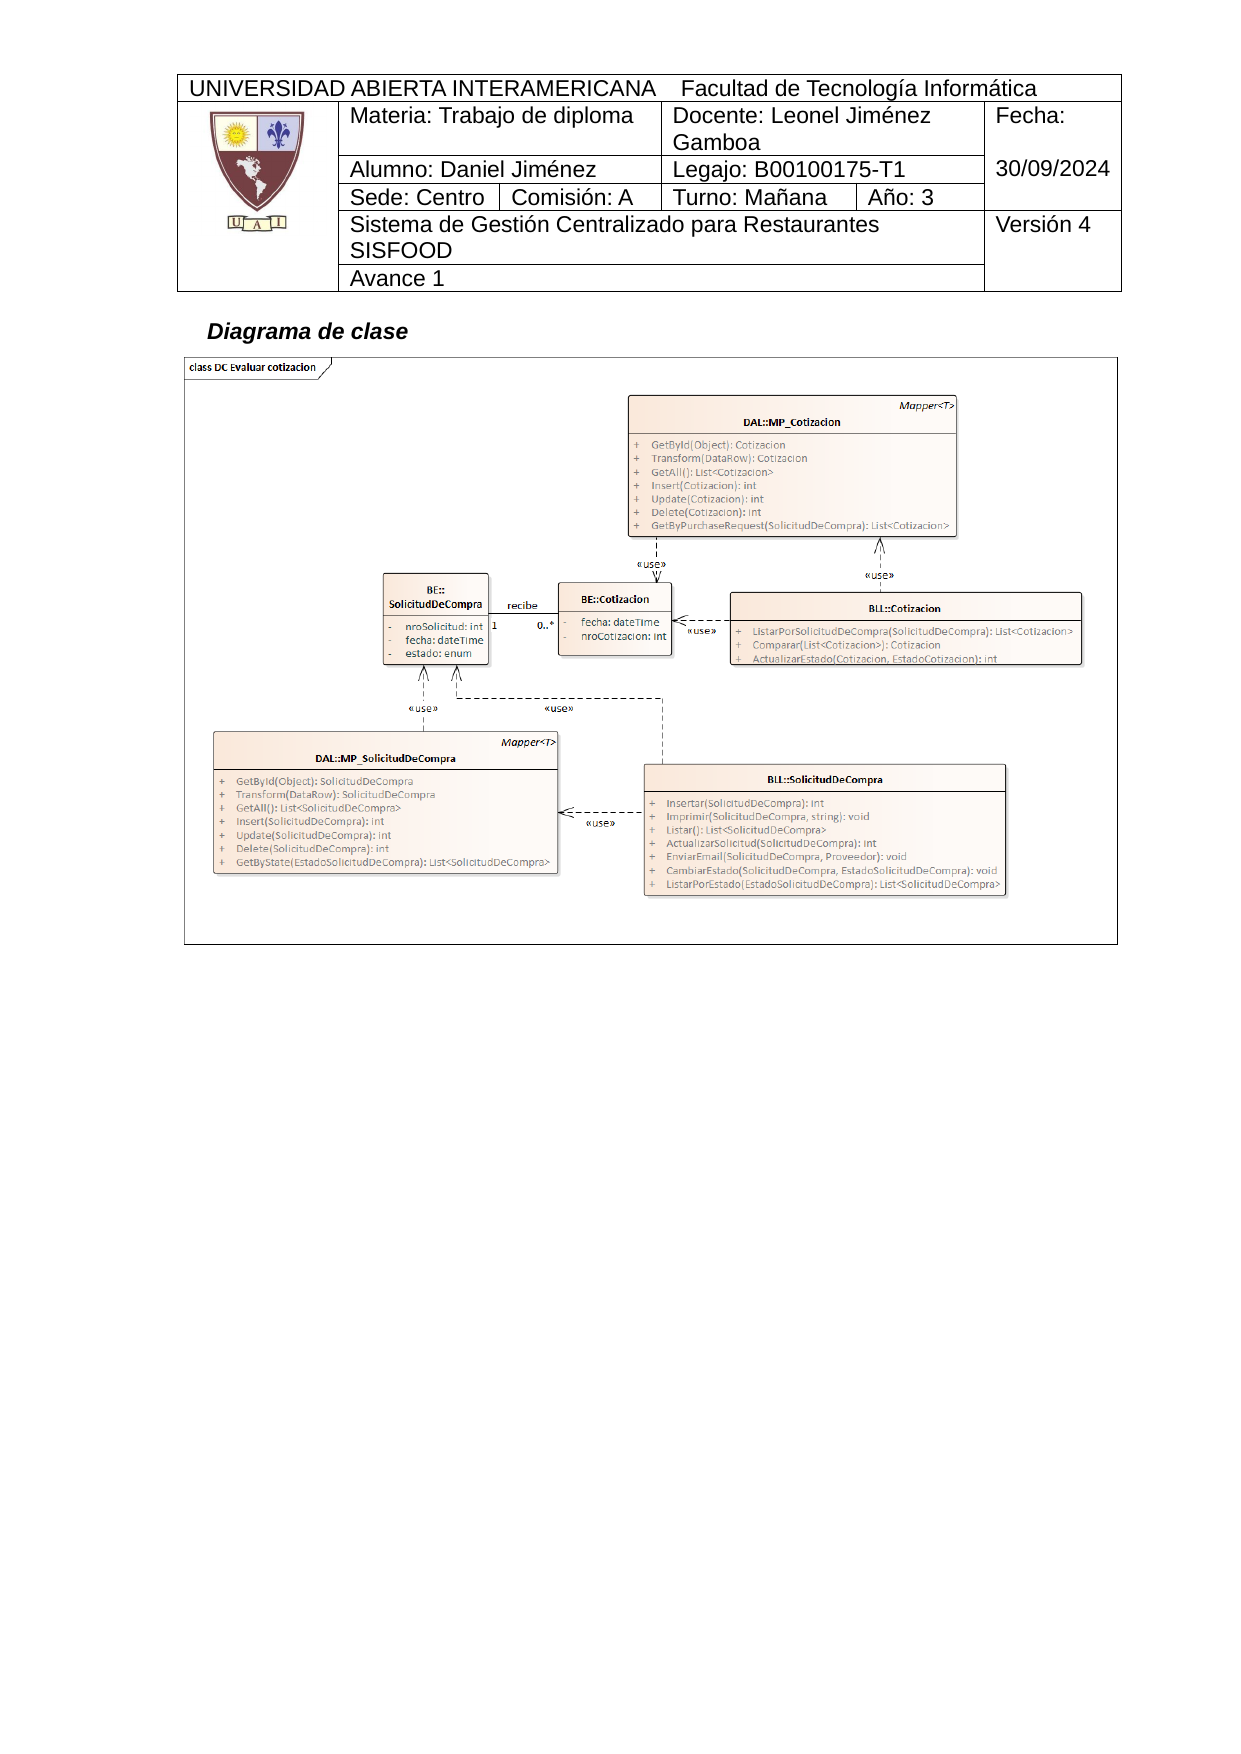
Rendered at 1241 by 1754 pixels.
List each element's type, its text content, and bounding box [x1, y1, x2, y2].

subtitle Diagrama de clase [207, 318, 1122, 345]
picture [177, 351, 1123, 950]
picture [188, 102, 327, 236]
